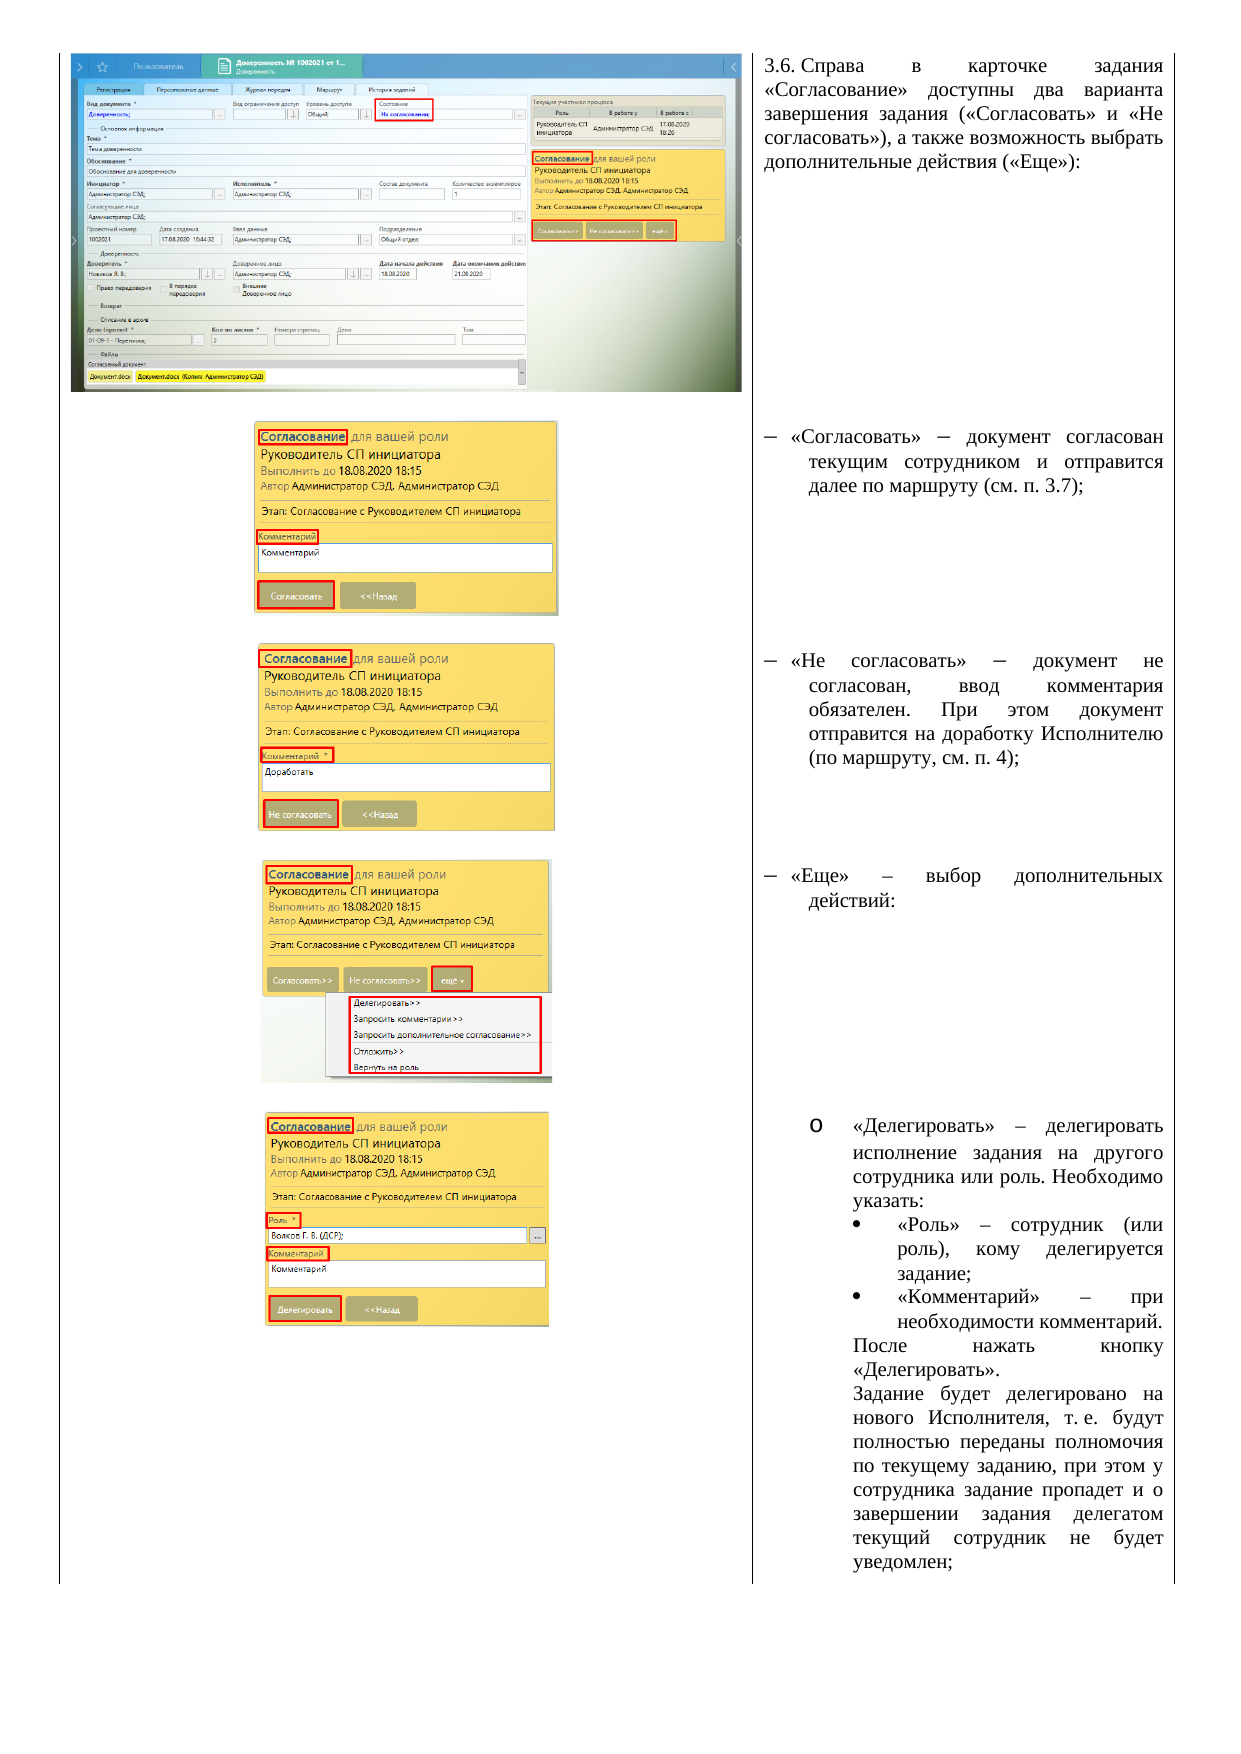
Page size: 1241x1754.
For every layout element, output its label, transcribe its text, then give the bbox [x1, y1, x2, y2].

picture [253, 420, 559, 616]
table_cell «Не согласовать» – документ не согласован, ввод комментария обязателен. При этом документ отправится на доработку Исполнителю (по маршруту, см. п. 4); [753, 644, 1174, 859]
table_cell «Согласовать» – документ согласован текущим сотрудником и отправится далее по маршруту (см. п. 3.7); [753, 420, 1174, 644]
picture [260, 859, 553, 1083]
table_cell [60, 420, 752, 644]
table_cell «Еще» – выбор дополнительных действий: [753, 859, 1174, 1112]
table_cell [60, 53, 752, 420]
picture [70, 53, 742, 392]
table_cell [60, 644, 752, 859]
picture [257, 643, 555, 831]
table_cell [60, 859, 752, 1112]
table_cell «Делегировать» – делегировать исполнение задания на другого сотрудника или роль. Необходимо указать: «Роль» – сотрудник (или роль), кому делегируется задание; «Комментарий» – при необходимости комментарий. После нажать кнопку «Делегировать». Задание будет делегировано на нового Исполнителя, т. е. будут полностью переданы полномочия по текущему заданию, при этом у сотрудника задание пропадет и о завершении задания делегатом текущий сотрудник не будет уведомлен; [753, 1112, 1174, 1584]
table_cell 3.6. Справа в карточке задания «Согласование» доступны два варианта завершения задания («Согласовать» и «Не согласовать»), а также возможность выбрать дополнительные действия («Еще»): [753, 53, 1174, 420]
picture [263, 1111, 549, 1327]
table_cell [60, 1112, 752, 1584]
